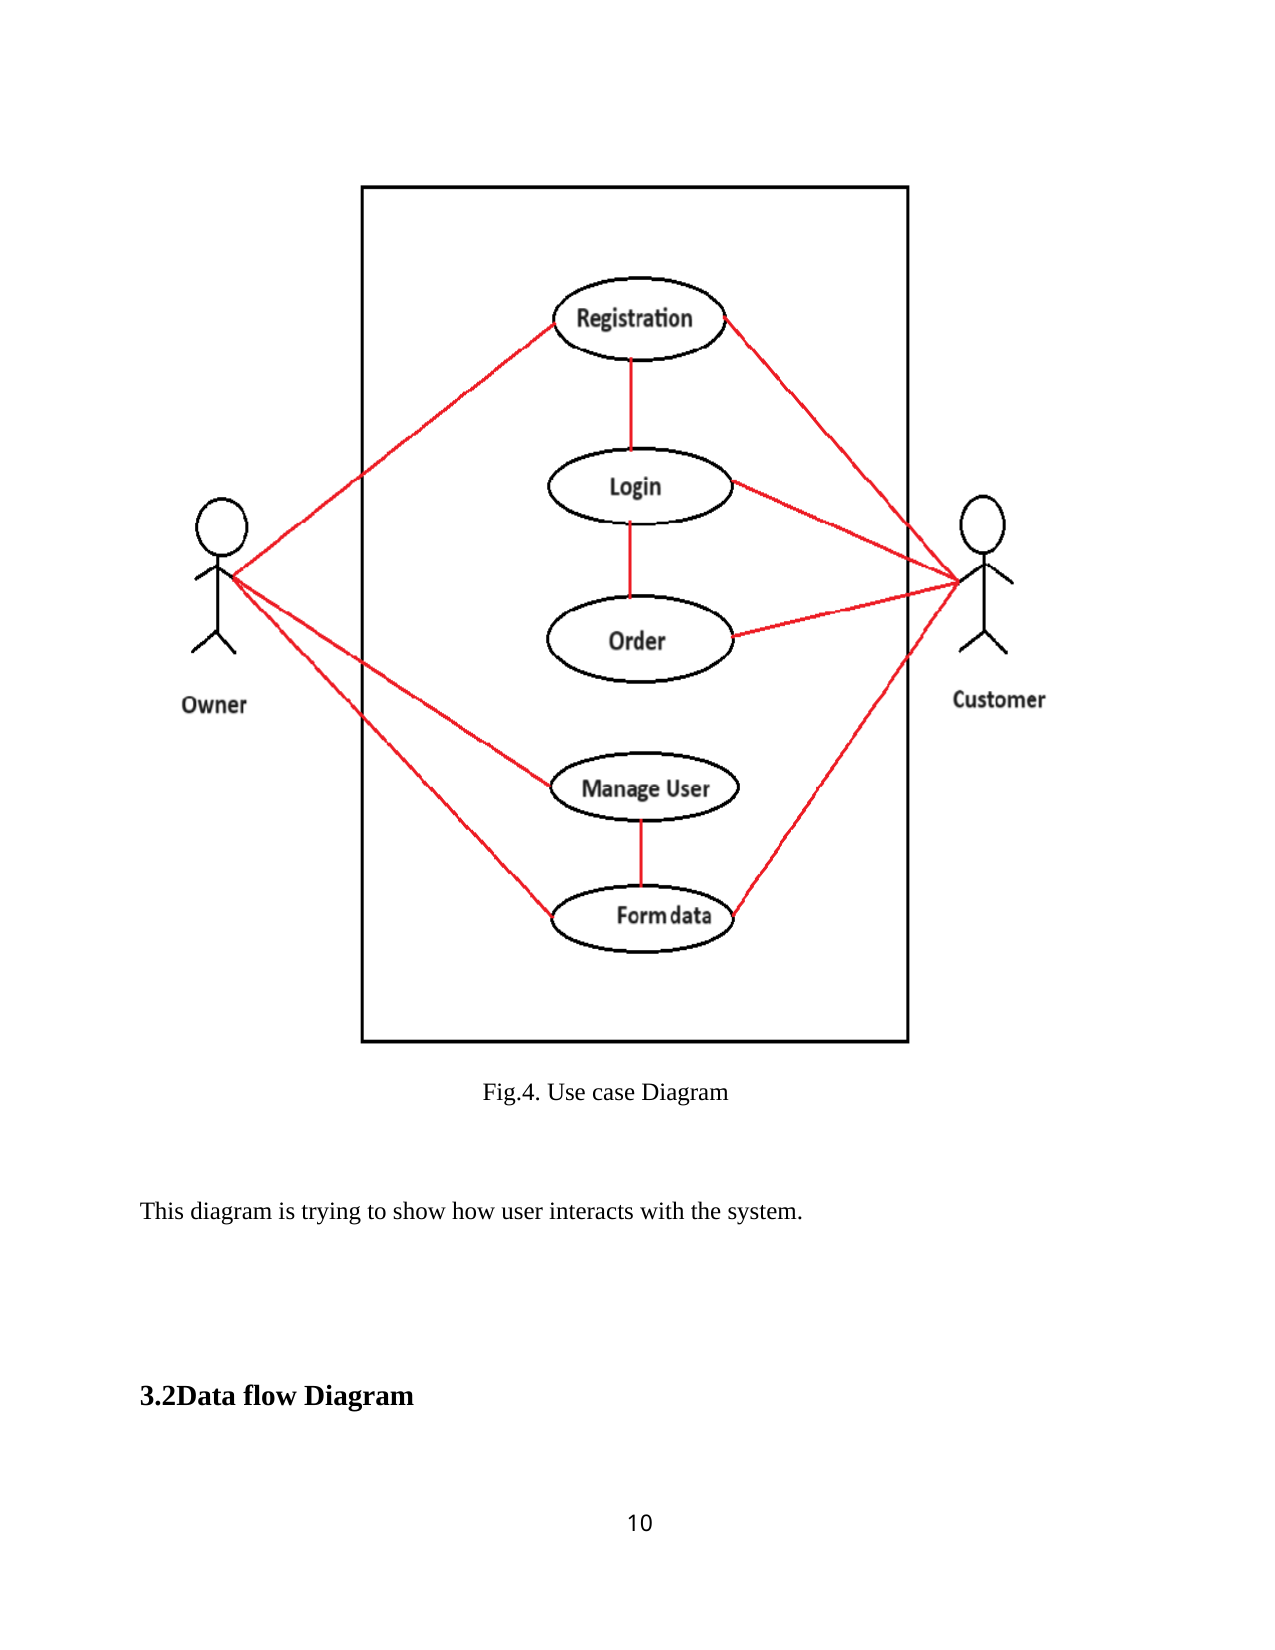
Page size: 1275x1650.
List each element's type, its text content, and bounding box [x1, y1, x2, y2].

picture [139, 156, 1113, 1046]
text This diagram is trying to show how user interacts with the system. [139, 1196, 1139, 1225]
text 3.2Data flow Diagram [139, 1378, 1139, 1412]
text Fig.4. Use case Diagram [139, 1077, 1139, 1105]
